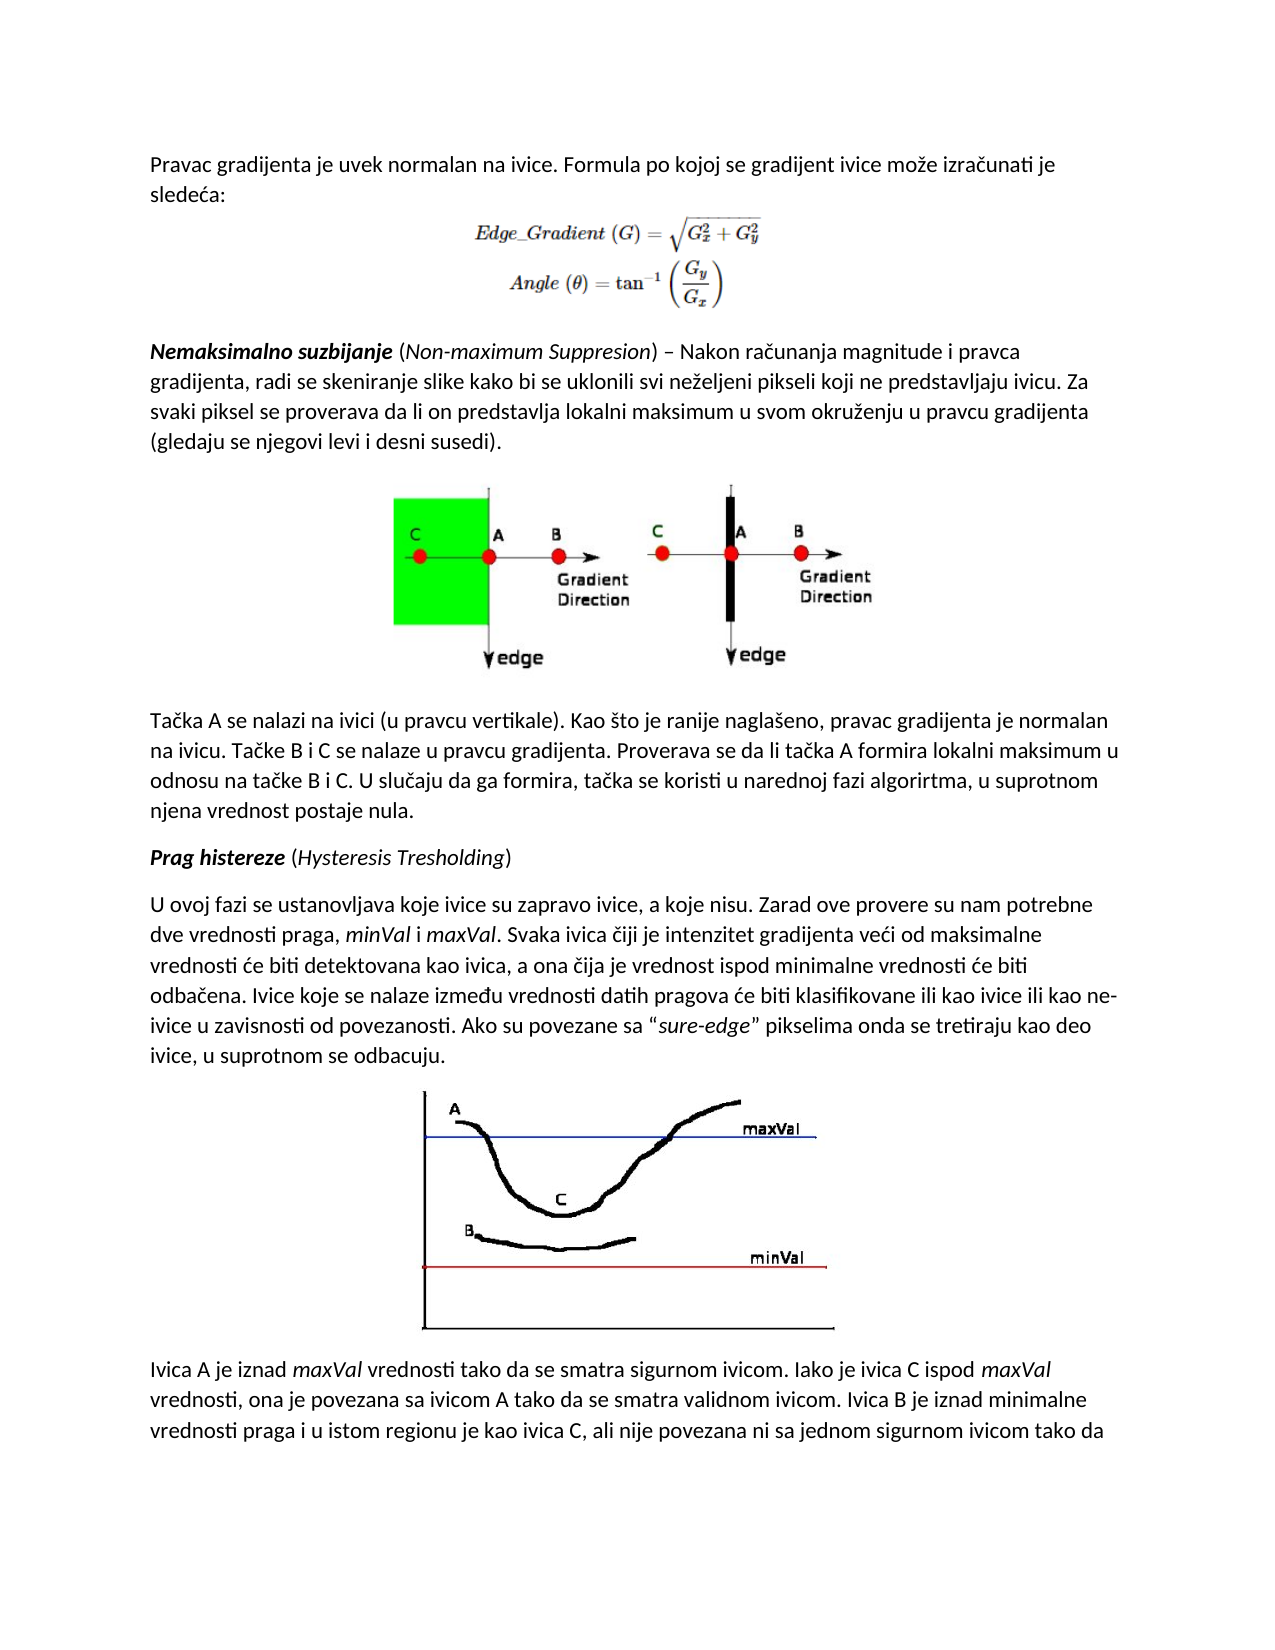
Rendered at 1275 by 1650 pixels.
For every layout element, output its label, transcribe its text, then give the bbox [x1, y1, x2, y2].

picture [414, 1088, 861, 1337]
text U ovoj fazi se ustanovljava koje ivice su zapravo ivice, a koje nisu. Zarad ove provere su nam potrebne dve vrednosti praga, minVal i maxVal. Svaka ivica čiji je intenzitet gradijenta veći od maksimalne vrednosti će biti detektovana kao ivica, a ona čija je vrednost ispod minimalne vrednosti će biti odbačena. Ivice koje se nalaze između vrednosti datih pragova će biti klasifikovane ili kao ivice ili kao ne-ivice u zavisnosti od povezanosti. Ako su povezane sa “sure-edge” pikselima onda se tretiraju kao deo ivice, u suprotnom se odbacuju. [150, 890, 1125, 1069]
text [150, 1355, 1125, 1444]
text Tačka A se nalazi na ivici (u pravcu vertikale). Kao što je ranije naglašeno, pravac gradijenta je normalan na ivicu. Tačke B i C se nalaze u pravcu gradijenta. Proverava se da li tačka A formira lokalni maksimum u odnosu na tačke B i C. U slučaju da ga formira, tačka se koristi u narednoj fazi algorirtma, u suprotnom njena vrednost postaje nula. [150, 706, 1125, 825]
text Prag histereze (Hysteresis Tresholding) [150, 843, 1125, 872]
text Nemaksimalno suzbijanje (Non-maximum Suppresion) – Nakon računanja magnitude i pravca gradijenta, radi se skeniranje slike kako bi se uklonili svi neželjeni pikseli koji ne predstavljaju ivicu. Za svaki piksel se proverava da li on predstavlja lokalni maksimum u svom okruženju u pravcu gradijenta (gledaju se njegovi levi i desni susedi). [150, 227, 1125, 455]
picture [374, 474, 901, 688]
text Pravac gradijenta je uvek normalan na ivice. Formula po kojoj se gradijent ivice može izračunati je sledeća: [150, 150, 1125, 208]
picture [460, 215, 817, 316]
